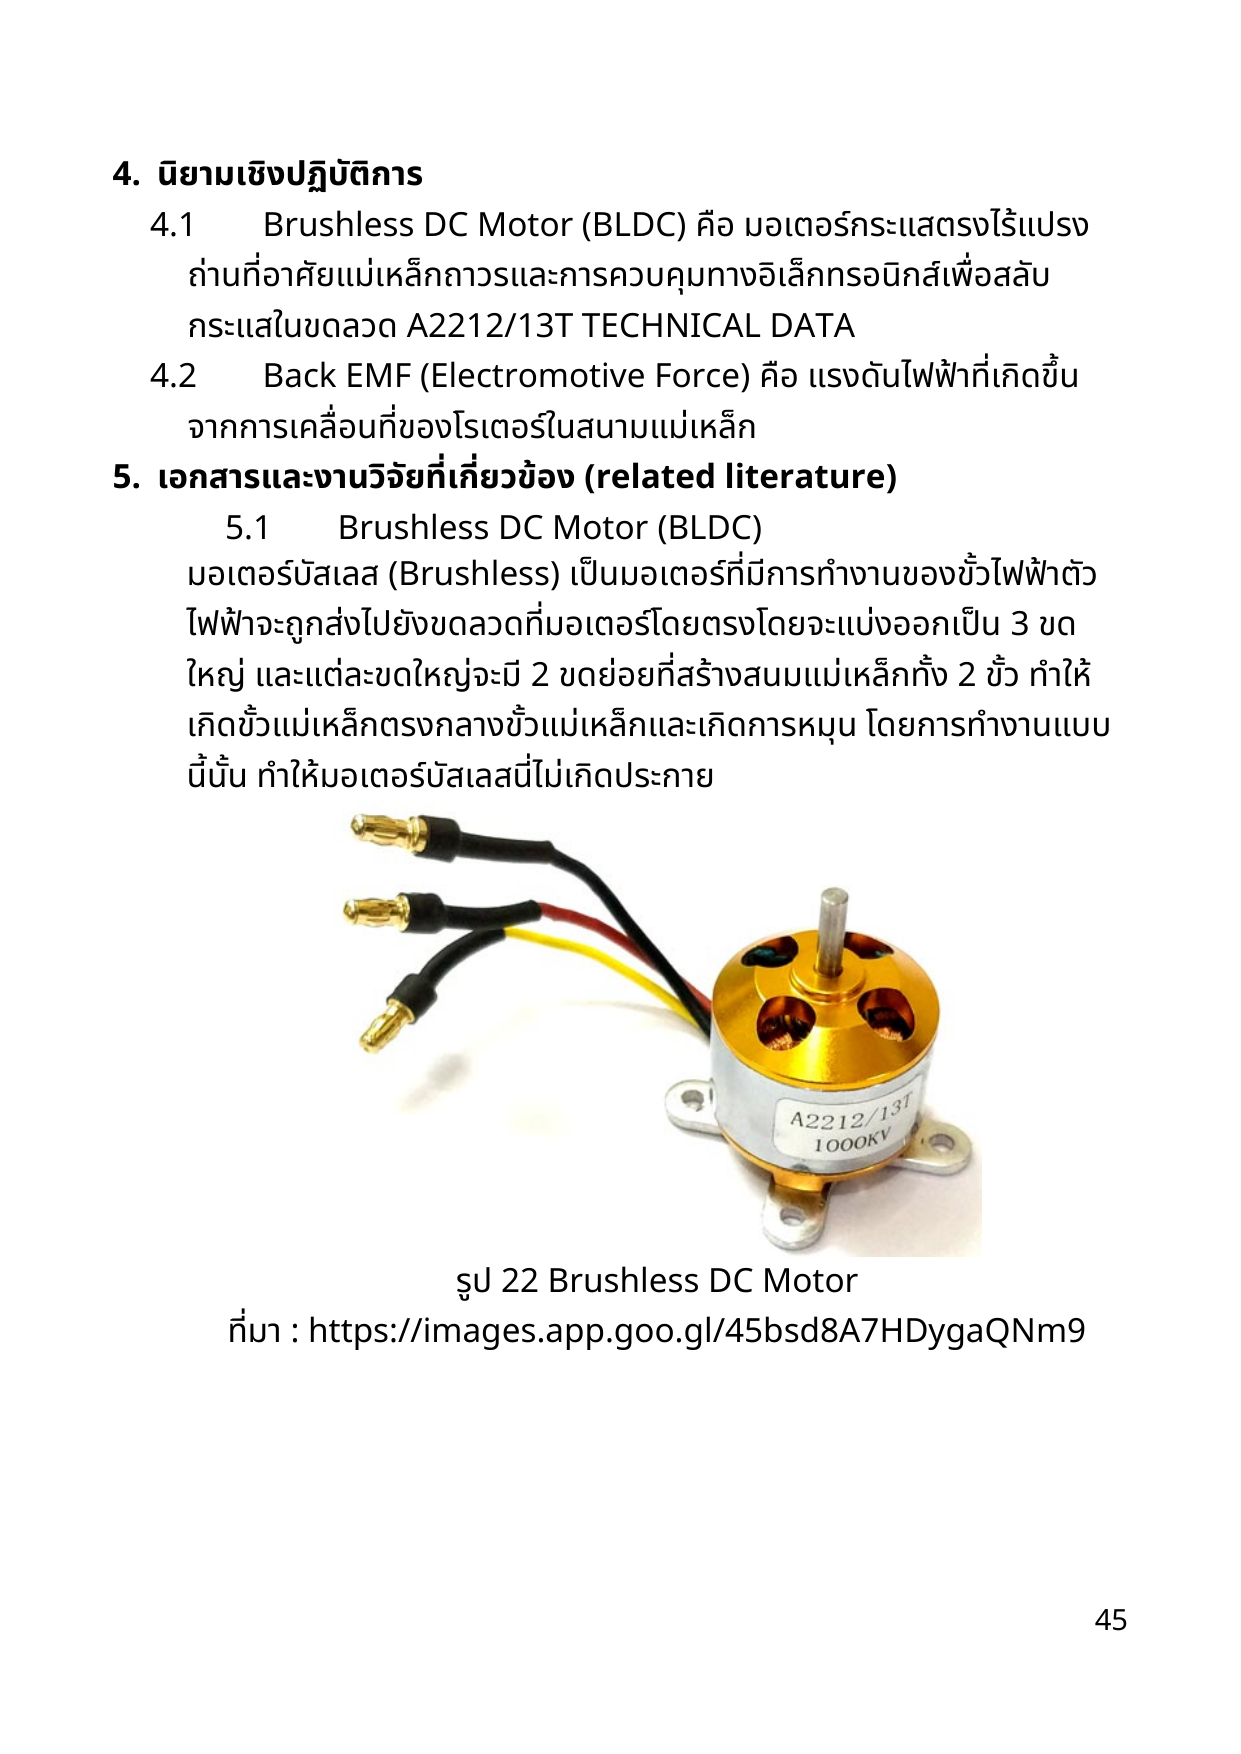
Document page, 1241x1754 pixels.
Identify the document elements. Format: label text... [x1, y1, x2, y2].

list Back EMF (Electromotive Force) คือ แรงดันไฟฟ้าที่เกิดขึ้นจากการเคลื่อนที่ของโรเตอร์ในสนามแม่เหล็ก [150, 352, 1128, 453]
subtitle Brushless DC Motor (BLDC) [225, 504, 1128, 549]
list มอเตอร์บัสเลส (Brushless) เป็นมอเตอร์ที่มีการทำงานของขั้วไฟฟ้าตัวไฟฟ้าจะถูกส่งไปยังขดลวดที่มอเตอร์โดยตรงโดยจะแบ่งออกเป็น 3 ขดใหญ่ และแต่ละขดใหญ่จะมี 2 ขดย่อยที่สร้างสนมแม่เหล็กทั้ง 2 ขั้ว ทำให้เกิดขั้วแม่เหล็กตรงกลางขั้วแม่เหล็กและเกิดการหมุน โดยการทำงานแบบนี้นั้น ทำให้มอเตอร์บัสเลสนี่ไม่เกิดประกาย [186, 549, 1128, 802]
picture [332, 802, 982, 1257]
subtitle เอกสารและงานวิจัยที่เกี่ยวข้อง (related literature) [112, 453, 1128, 504]
list Brushless DC Motor (BLDC) คือ มอเตอร์กระแสตรงไร้แปรงถ่านที่อาศัยแม่เหล็กถาวรและการควบคุมทางอิเล็กทรอนิกส์เพื่อสลับกระแสในขดลวด A2212/13T TECHNICAL DATA [150, 201, 1128, 352]
subtitle นิยามเชิงปฏิบัติการ [112, 150, 1128, 201]
